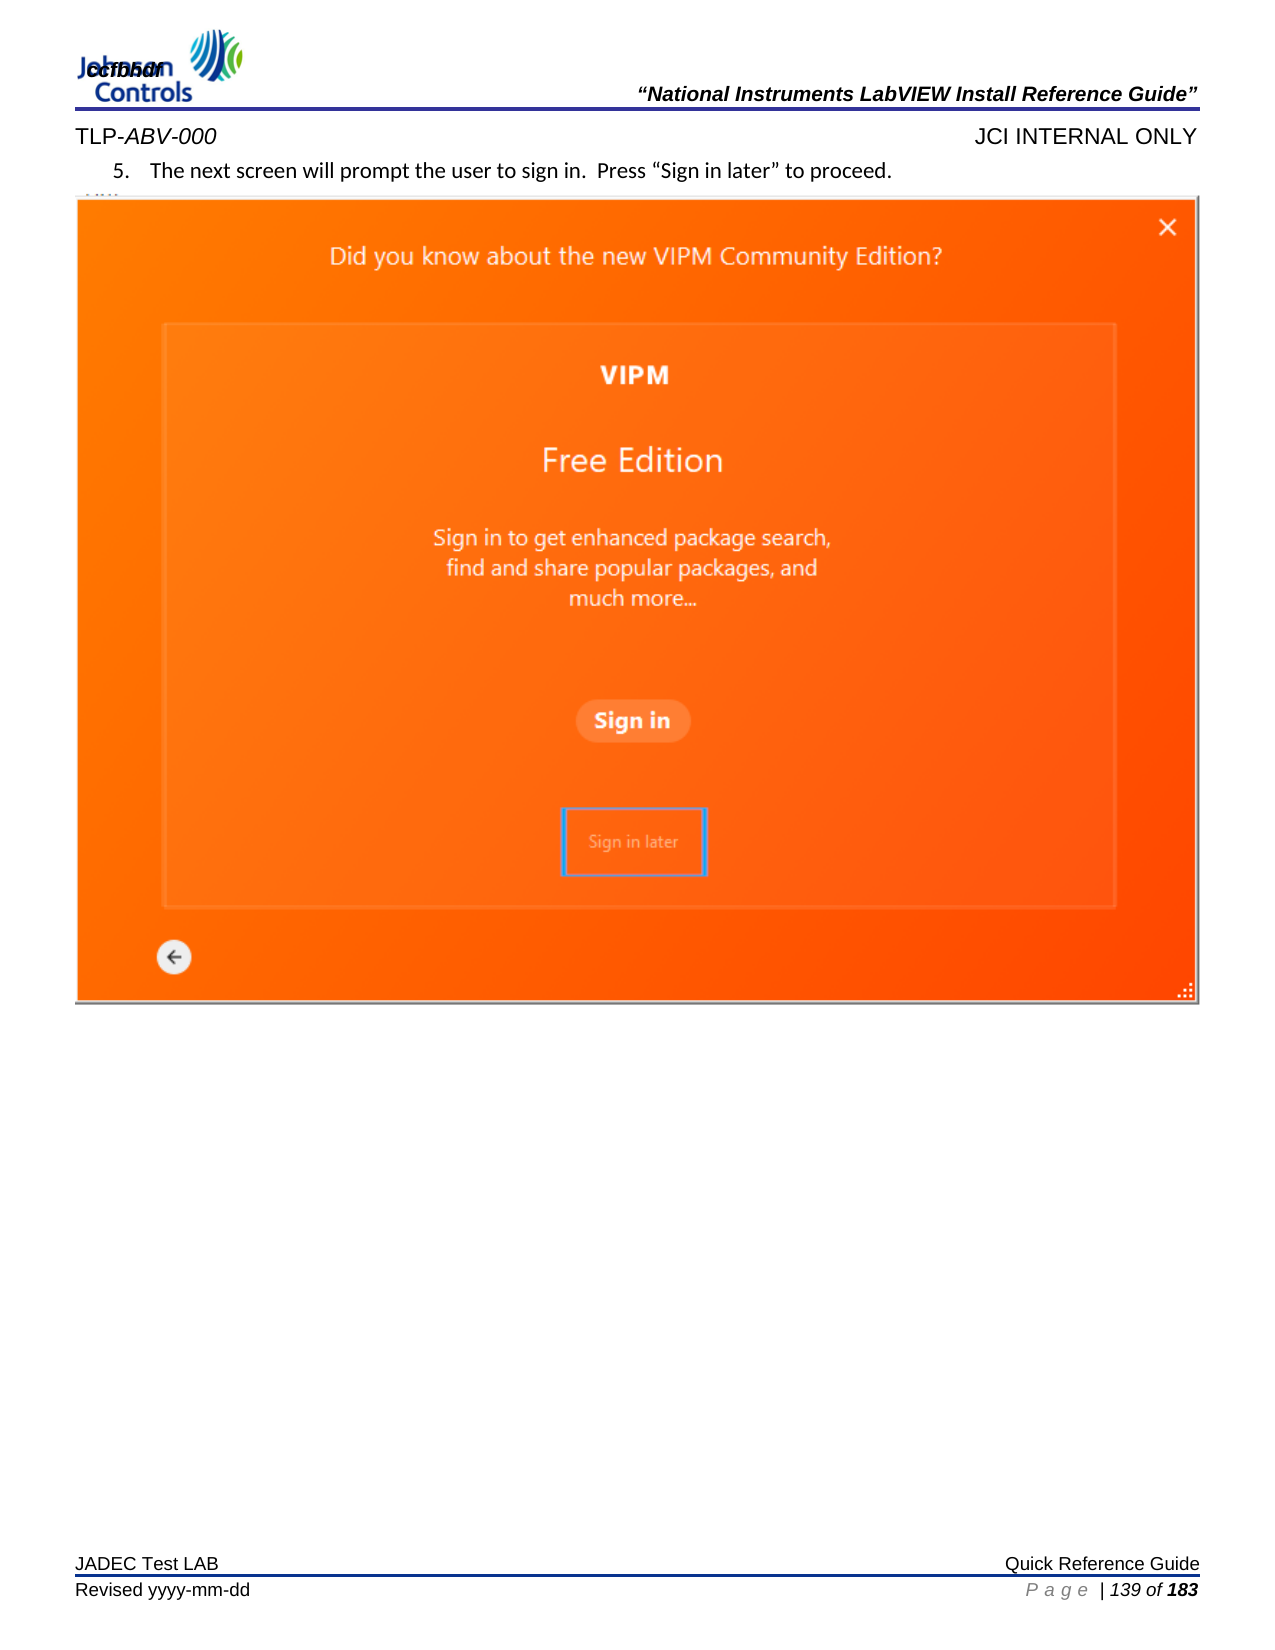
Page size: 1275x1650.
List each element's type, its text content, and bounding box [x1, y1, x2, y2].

list The next screen will prompt the user to sign in. Press “Sign in later” to proceed. [112, 156, 1200, 184]
picture [75, 190, 1200, 1012]
picture [76, 26, 246, 105]
